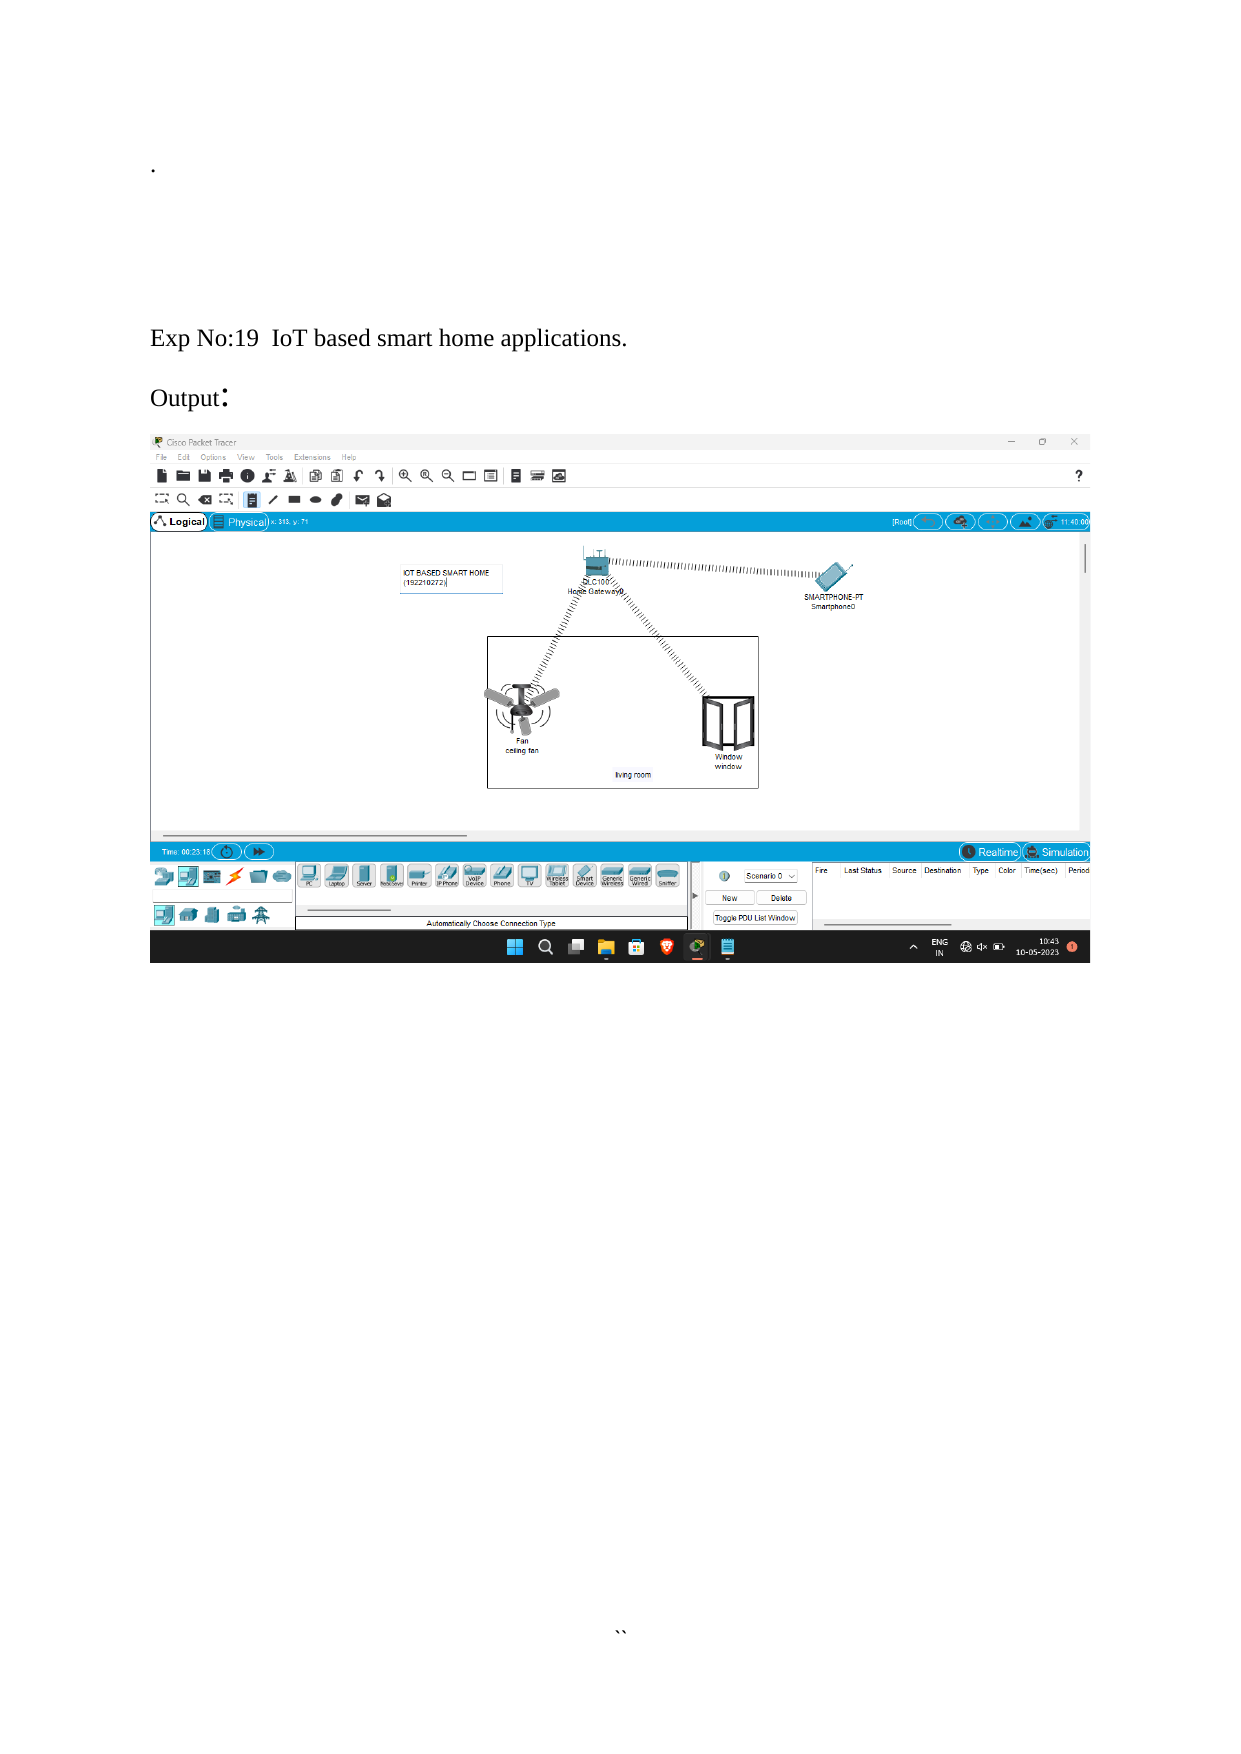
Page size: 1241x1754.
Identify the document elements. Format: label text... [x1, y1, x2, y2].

picture [955, 516, 967, 527]
picture [254, 849, 262, 854]
text Output: [150, 371, 1090, 414]
picture [1028, 847, 1038, 857]
picture [150, 861, 1091, 963]
text Exp No:19 IoT based smart home applications. [150, 323, 1090, 352]
picture [150, 434, 1091, 843]
picture [963, 846, 975, 858]
